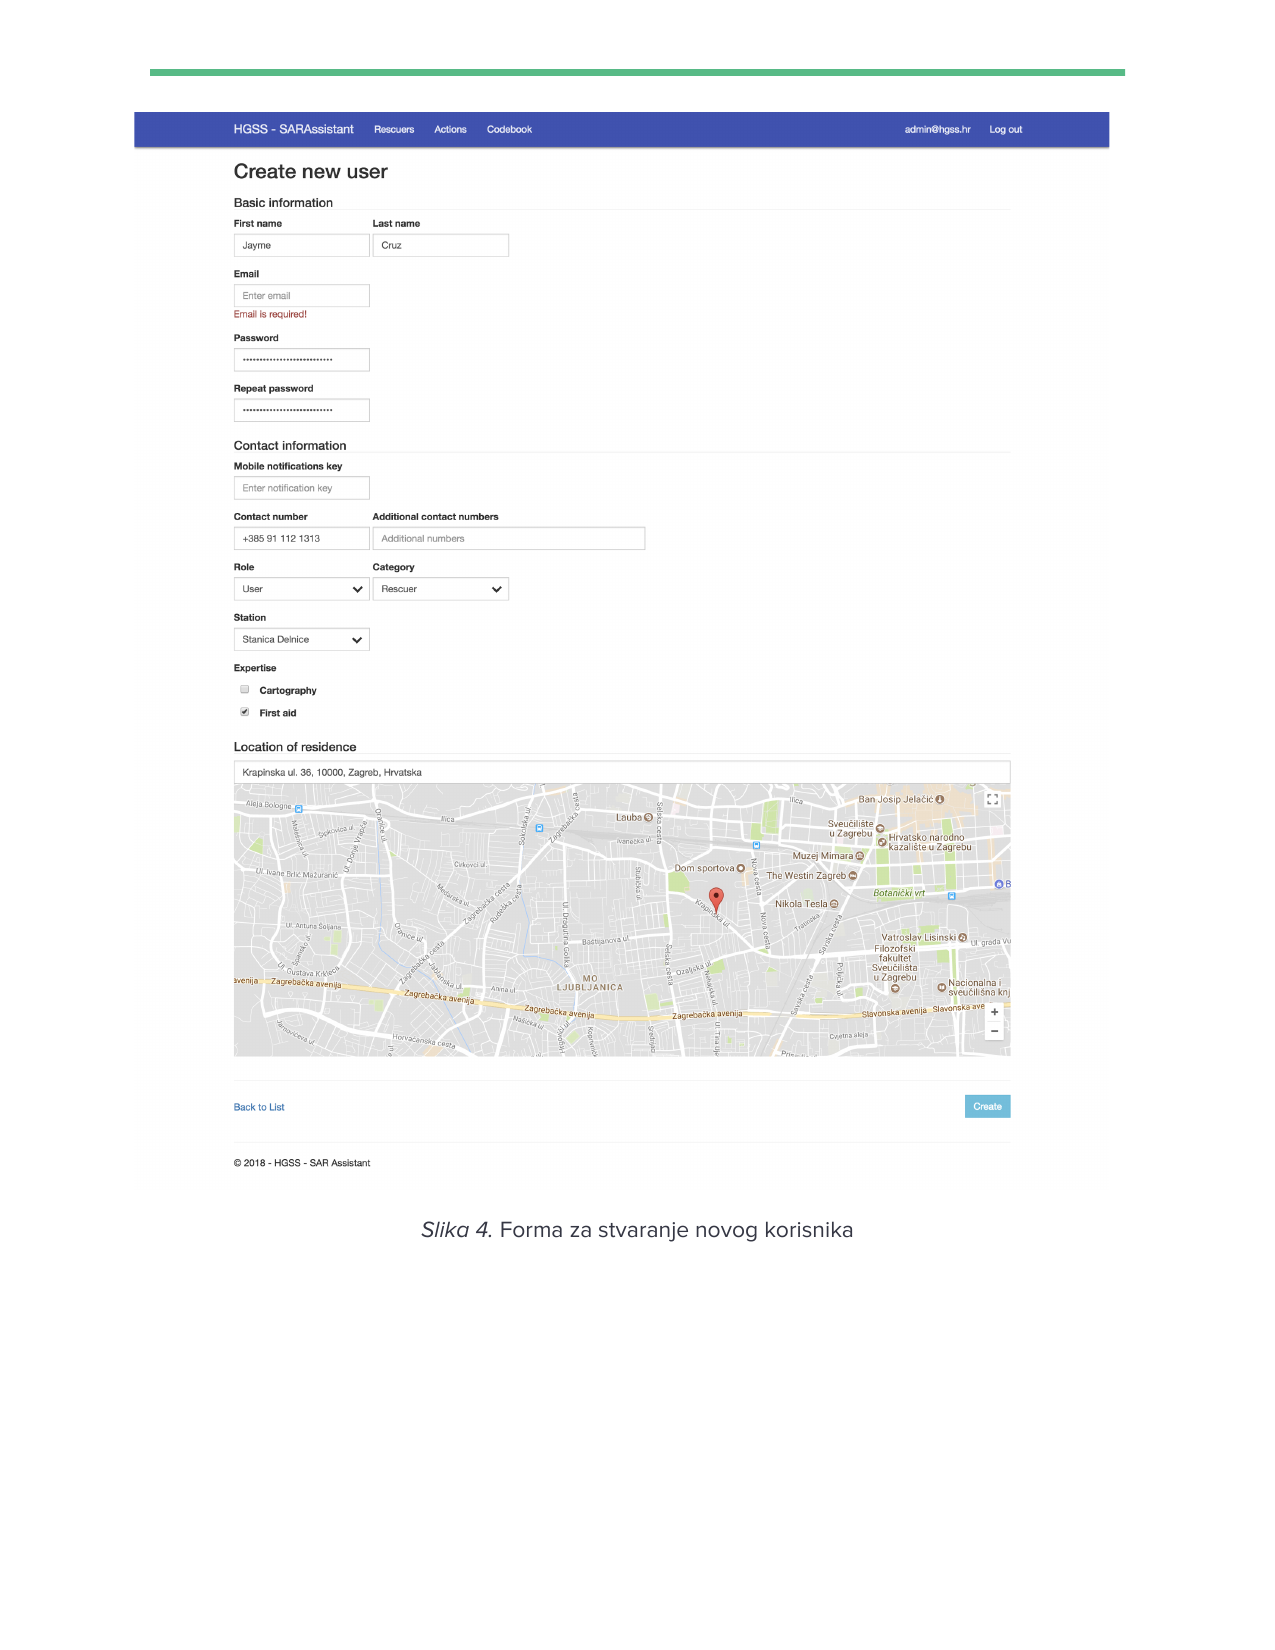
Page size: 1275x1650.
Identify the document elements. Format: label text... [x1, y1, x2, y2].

picture [150, 69, 1125, 76]
picture [134, 112, 1110, 1190]
